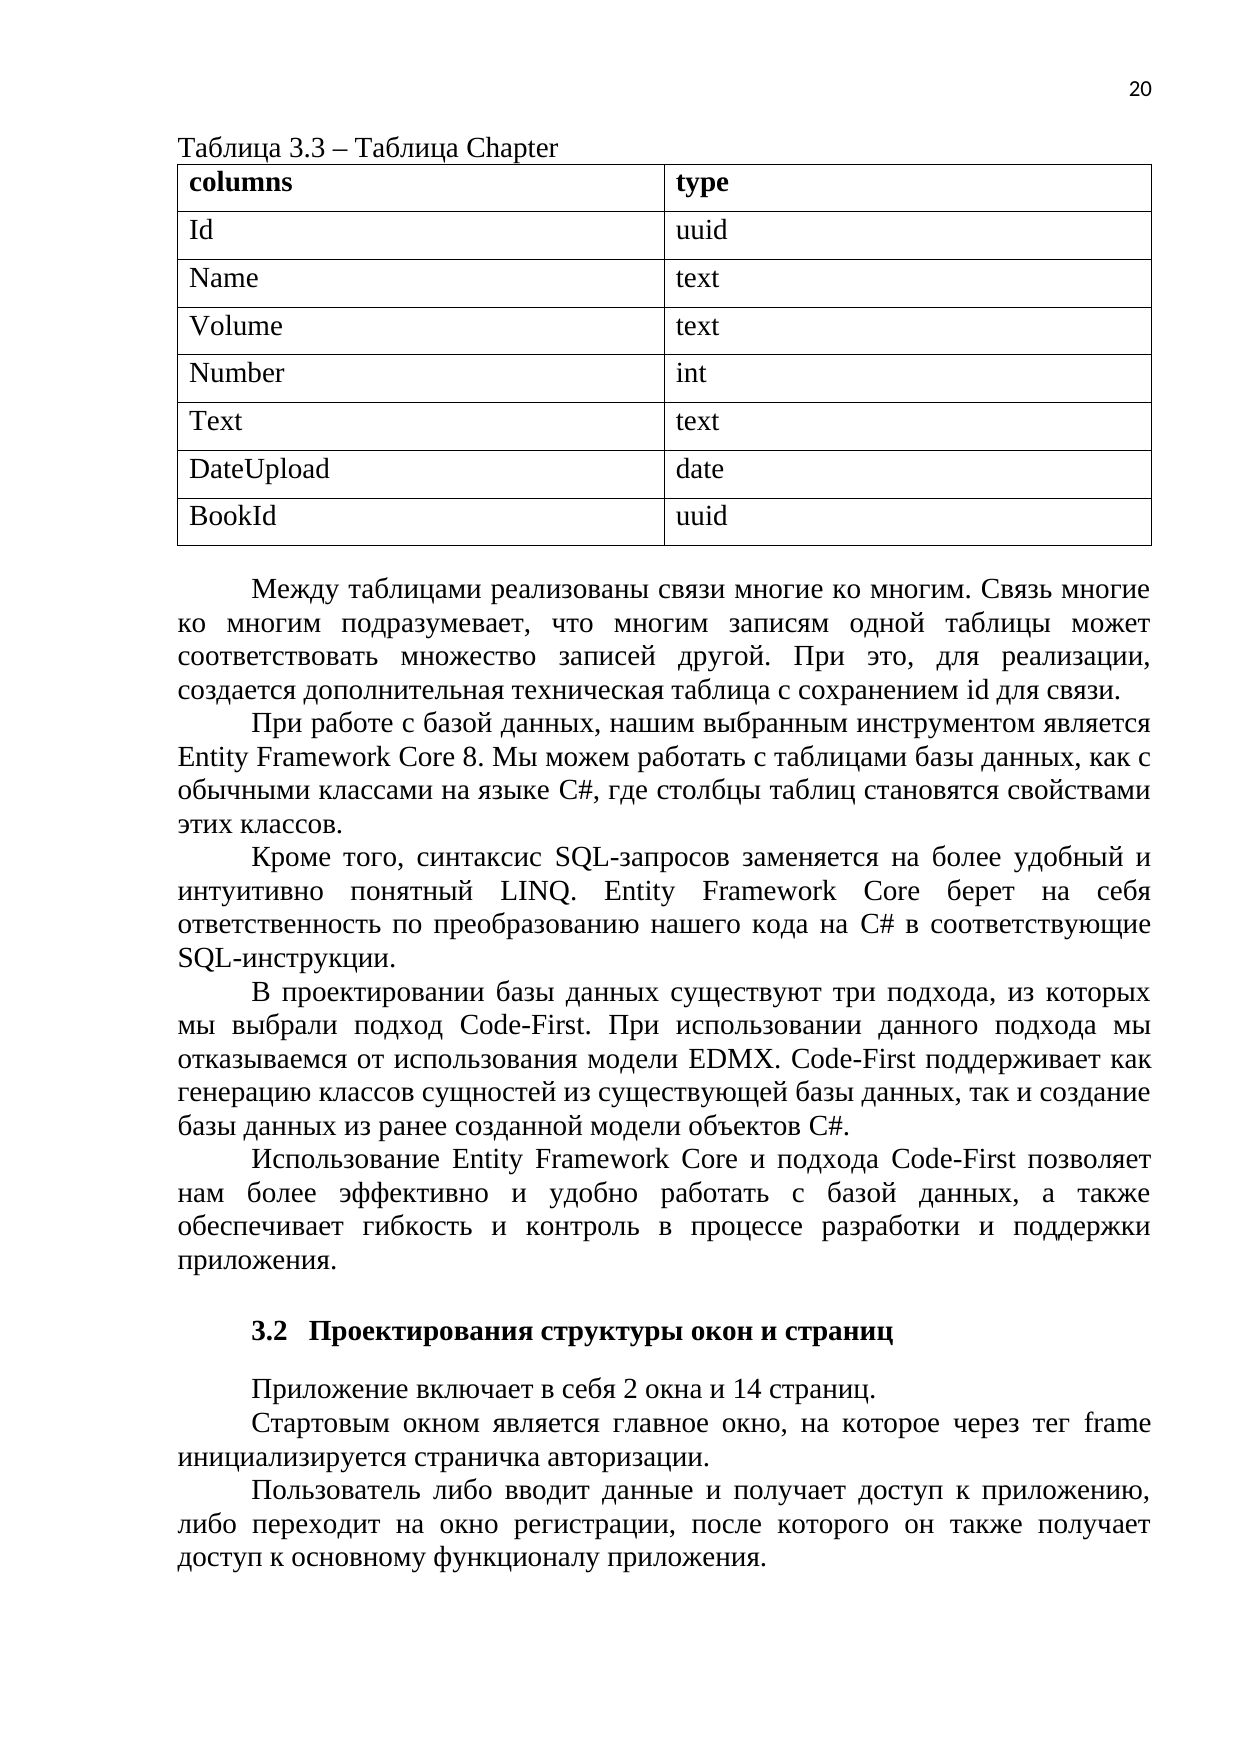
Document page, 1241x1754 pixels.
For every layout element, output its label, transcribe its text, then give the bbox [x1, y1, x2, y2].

table_cell DateUpload [178, 451, 664, 497]
text Таблица 3.3 – Таблица Chapter [177, 130, 1152, 163]
text Использование Entity Framework Core и подхода Code-First позволяет нам более эффективно и удобно работать с базой данных, а также обеспечивает гибкость и контроль в процессе разработки и поддержки приложения. [177, 1141, 1152, 1276]
table_cell text [665, 308, 1151, 354]
text При работе с базой данных, нашим выбранным инструментом является Entity Framework Core 8. Мы можем работать с таблицами базы данных, как с обычными классами на языке C#, где столбцы таблиц становятся свойствами этих классов. [177, 705, 1152, 839]
table_cell uuid [665, 212, 1151, 259]
table_cell text [665, 403, 1151, 450]
text Кроме того, синтаксис SQL-запросов заменяется на более удобный и интуитивно понятный LINQ. Entity Framework Core берет на себя ответственность по преобразованию нашего кода на C# в соответствующие SQL-инструкции. [177, 839, 1152, 974]
text Приложение включает в себя 2 окна и 14 страниц. [177, 1372, 1152, 1405]
table_header type [665, 165, 1151, 211]
table_cell uuid [665, 499, 1151, 545]
text Пользователь либо вводит данные и получает доступ к приложению, либо переходит на окно регистрации, после которого он также получает доступ к основному функционалу приложения. [177, 1472, 1152, 1573]
table_cell text [665, 260, 1151, 307]
text В проектировании базы данных существуют три подхода, из которых мы выбрали подход Code-First. При использовании данного подхода мы отказываемся от использования модели EDMX. Code-First поддерживает как генерацию классов сущностей из существующей базы данных, так и создание базы данных из ранее созданной модели объектов C#. [177, 974, 1152, 1141]
table_header columns [178, 165, 664, 211]
table_cell Name [178, 260, 664, 307]
table_cell BookId [178, 499, 664, 545]
subtitle Проектирования структуры окон и страниц [177, 1313, 1152, 1347]
table_cell Number [178, 355, 664, 402]
table_cell Volume [178, 308, 664, 354]
text Между таблицами реализованы связи многие ко многим. Связь многие ко многим подразумевает, что многим записям одной таблицы может соответствовать множество записей другой. При это, для реализации, создается дополнительная техническая таблица с сохранением id для связи. [177, 571, 1152, 705]
table_cell int [665, 355, 1151, 402]
table_cell Id [178, 212, 664, 259]
table_cell date [665, 451, 1151, 497]
table_cell Text [178, 403, 664, 450]
text Стартовым окном является главное окно, на которое через тег frame инициализируется страничка авторизации. [177, 1405, 1152, 1472]
